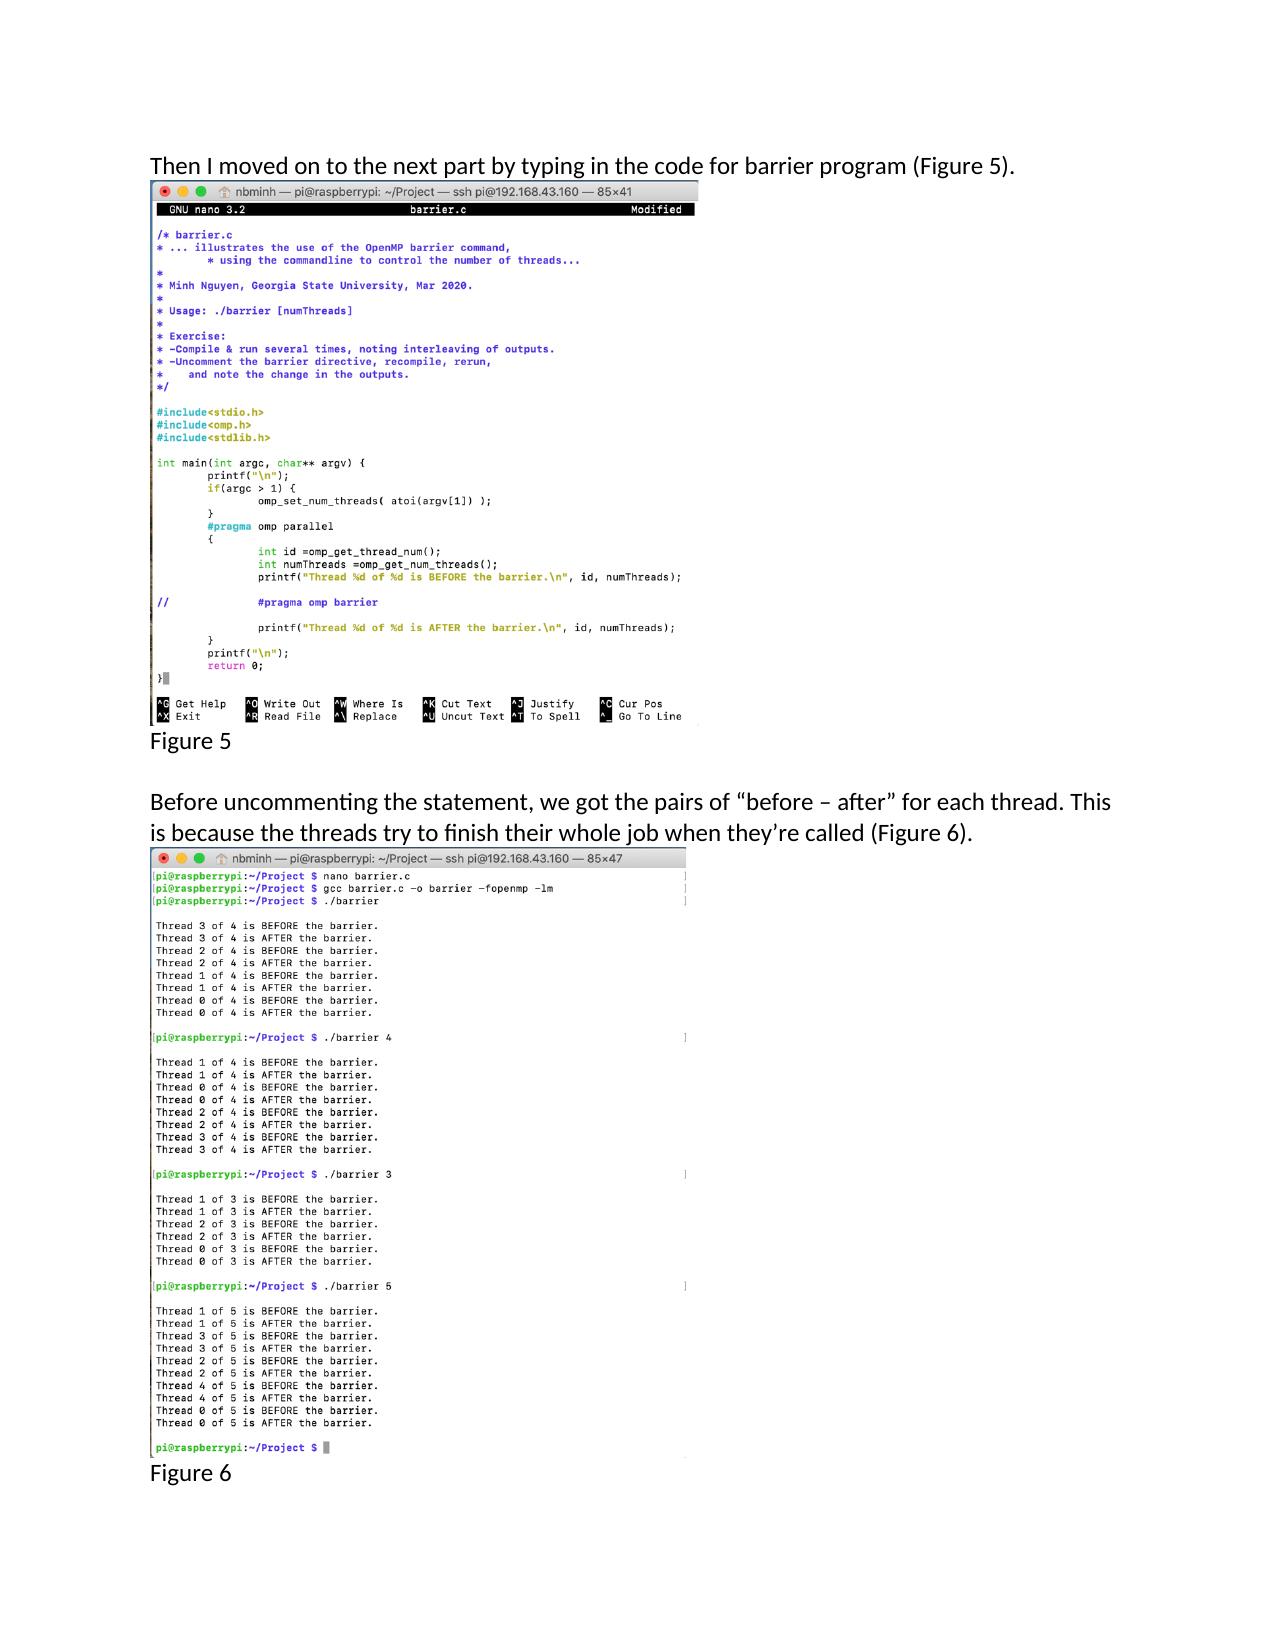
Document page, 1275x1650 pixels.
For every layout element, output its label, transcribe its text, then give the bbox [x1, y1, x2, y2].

text Figure 6 [150, 1457, 1125, 1488]
text Before uncommenting the statement, we got the pairs of “before – after” for each thread. This is because the threads try to finish their whole job when they’re called (Figure 6). [150, 786, 1125, 847]
picture [150, 180, 699, 726]
text Figure 5 [150, 725, 1125, 756]
text Then I moved on to the next part by typing in the code for barrier program (Figure 5). [150, 150, 1125, 181]
picture [150, 847, 687, 1458]
